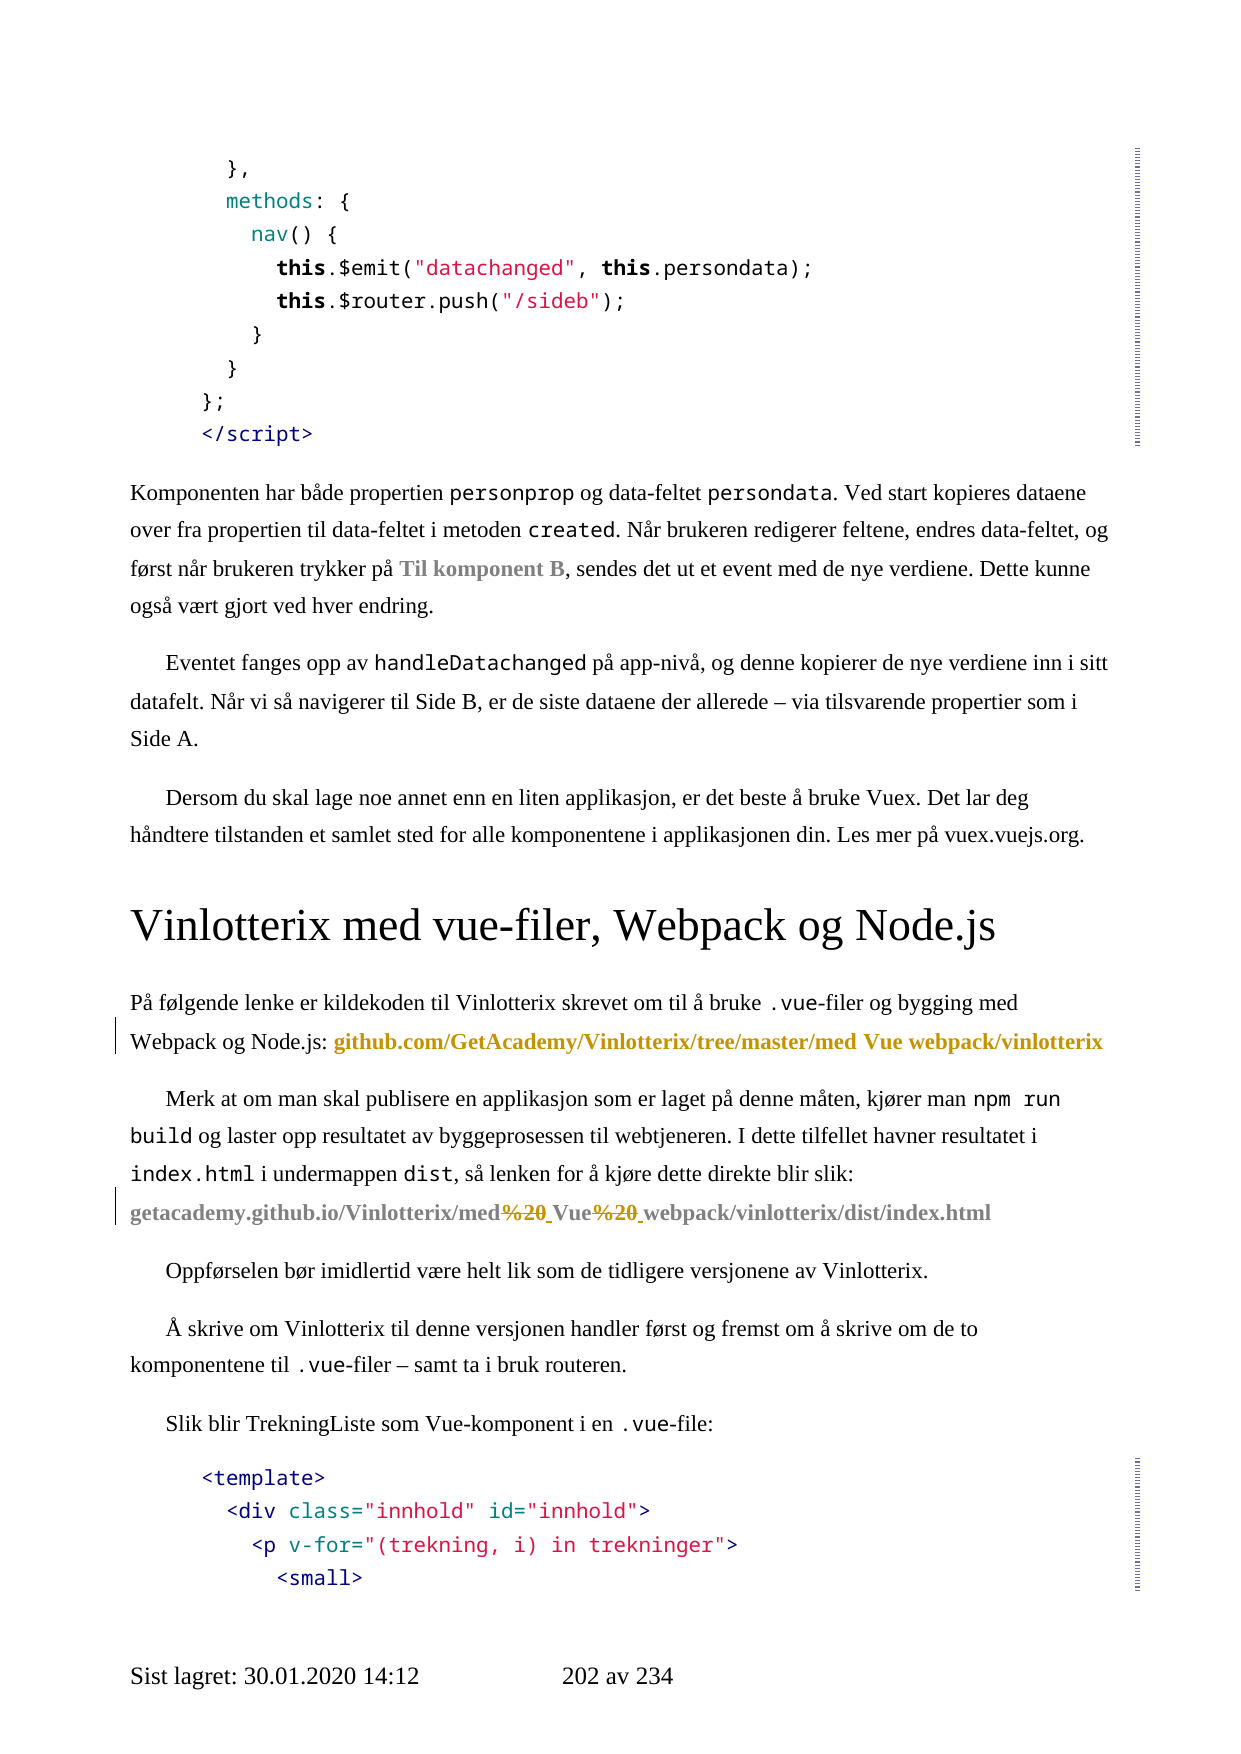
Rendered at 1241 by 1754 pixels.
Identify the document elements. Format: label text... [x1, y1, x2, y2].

text Slik blir TrekningListe som Vue-komponent i en .vue-file: [130, 1400, 1110, 1437]
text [201, 1458, 1140, 1592]
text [201, 148, 1140, 448]
text Å skrive om Vinlotterix til denne versjonen handler først og fremst om å skrive om de to komponentene til .vue-filer – samt ta i bruk routeren. [130, 1304, 1110, 1379]
text På følgende lenke er kildekoden til Vinlotterix skrevet om til å bruke .vue-filer og bygging med Webpack og Node.js: github.com/GetAcademy/Vinlotterix/tree/master/med Vue webpack/vinlotterix [130, 979, 1110, 1054]
text Vinlotterix med vue-filer, Webpack og Node.js [130, 898, 1110, 950]
text Oppførselen bør imidlertid være helt lik som de tidligere versjonene av Vinlotterix. [130, 1246, 1110, 1283]
text Eventet fanges opp av handleDatachanged på app-nivå, og denne kopierer de nye verdiene inn i sitt datafelt. Når vi så navigerer til Side B, er de siste dataene der allerede – via tilsvarende propertier som i Side A. [130, 639, 1110, 752]
text Merk at om man skal publisere en applikasjon som er laget på denne måten, kjører man npm run build og laster opp resultatet av byggeprosessen til webtjeneren. I dette tilfellet havner resultatet i index.html i undermappen dist, så lenken for å kjøre dette direkte blir slik: getacademy.github.io/Vinlotterix/medVuewebpack/vinlotterix/dist/index.html [130, 1075, 1110, 1225]
text Komponenten har både propertien personprop og data-feltet persondata. Ved start kopieres dataene over fra propertien til data-feltet i metoden created. Når brukeren redigerer feltene, endres data-feltet, og først når brukeren trykker på Til komponent B, sendes det ut et event med de nye verdiene. Dette kunne også vært gjort ved hver endring. [130, 468, 1110, 618]
text Dersom du skal lage noe annet enn en liten applikasjon, er det beste å bruke Vuex. Det lar deg håndtere tilstanden et samlet sted for alle komponentene i applikasjonen din. Les mer på vuex.vuejs.org. [130, 773, 1110, 848]
